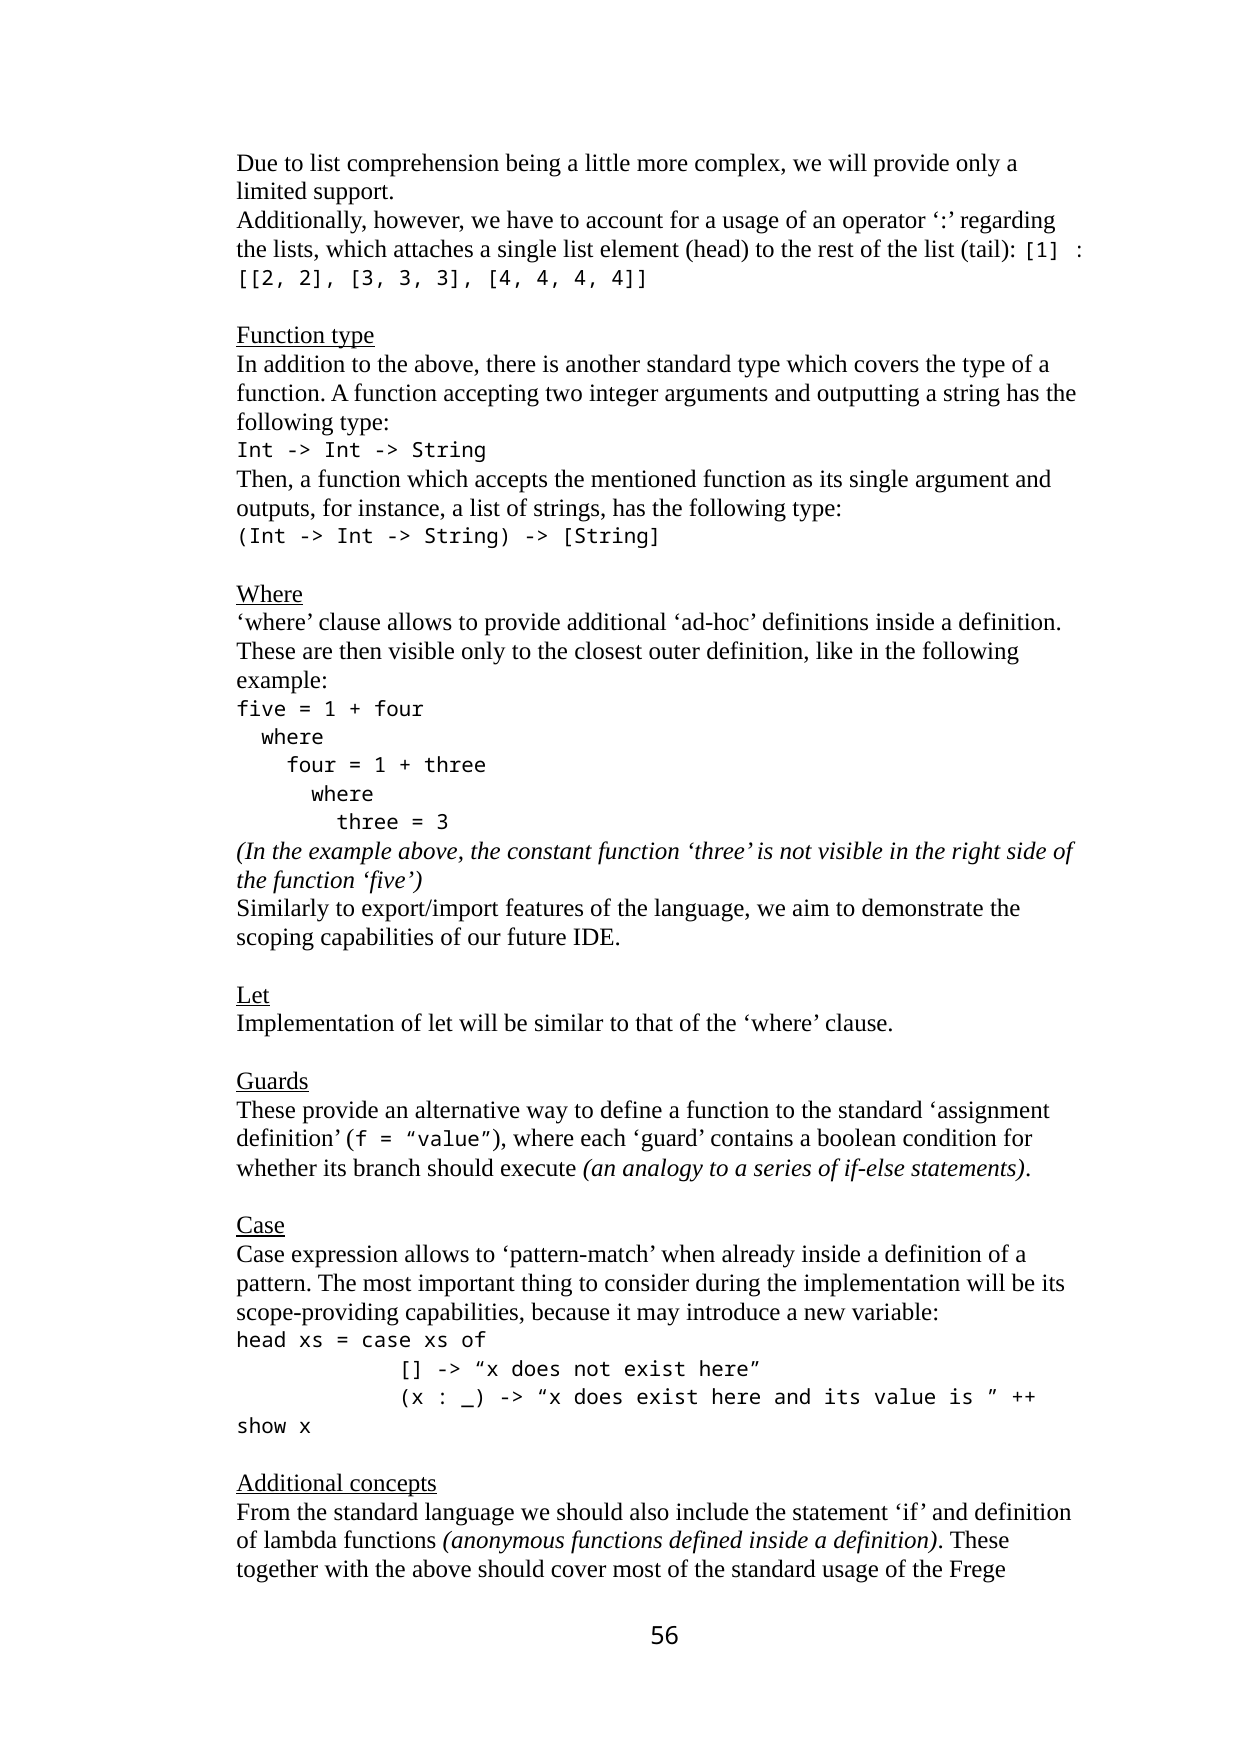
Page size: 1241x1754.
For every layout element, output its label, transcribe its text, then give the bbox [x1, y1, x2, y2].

text Int -> Int -> String [236, 436, 1092, 464]
text Similarly to export/import features of the language, we aim to demonstrate the scoping capabilities of our future IDE. [236, 893, 1092, 951]
text three = 3 [236, 807, 1092, 836]
text These provide an alternative way to define a function to the standard ‘assignment definition’ (f = “value”), where each ‘guard’ contains a boolean condition for whether its branch should execute (an analogy to a series of if-else statements). [236, 1095, 1092, 1182]
text In addition to the above, there is another standard type which covers the type of a function. A function accepting two integer arguments and outputting a string has the following type: [236, 349, 1092, 436]
text Implementation of let will be similar to that of the ‘where’ clause. [236, 1008, 1092, 1037]
text Where [236, 579, 1092, 607]
text (Int -> Int -> String) -> [String] [236, 522, 1092, 550]
text (In the example above, the constant function ‘three’ is not visible in the right side of the function ‘five’) [236, 836, 1092, 893]
text where [236, 722, 1092, 751]
text [] -> “x does not exist here” [236, 1354, 1092, 1382]
text Due to list comprehension being a little more complex, we will provide only a limited support. [236, 148, 1092, 205]
text Case expression allows to ‘pattern-match’ when already inside a definition of a pattern. The most important thing to consider during the implementation will be its scope-providing capabilities, because it may introduce a new variable: [236, 1239, 1092, 1325]
text Additional concepts [236, 1468, 1092, 1497]
text (x : _) -> “x does exist here and its value is ” ++ show x [236, 1382, 1092, 1439]
text five = 1 + four [236, 694, 1092, 722]
text where [236, 779, 1092, 807]
text Case [236, 1210, 1092, 1239]
text Then, a function which accepts the mentioned function as its single argument and outputs, for instance, a list of strings, has the following type: [236, 464, 1092, 522]
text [236, 1497, 1092, 1583]
text four = 1 + three [236, 751, 1092, 779]
text Let [236, 980, 1092, 1008]
text Guards [236, 1066, 1092, 1095]
text Additionally, however, we have to account for a usage of an operator ‘:’ regarding the lists, which attaches a single list element (head) to the rest of the list (tail): [1] : [[2, 2], [3, 3, 3], [4, 4, 4, 4]] [236, 205, 1092, 292]
text ‘where’ clause allows to provide additional ‘ad-hoc’ definitions inside a definition. These are then visible only to the closest outer definition, like in the following example: [236, 607, 1092, 694]
text head xs = case xs of [236, 1325, 1092, 1354]
text Function type [236, 321, 1092, 349]
